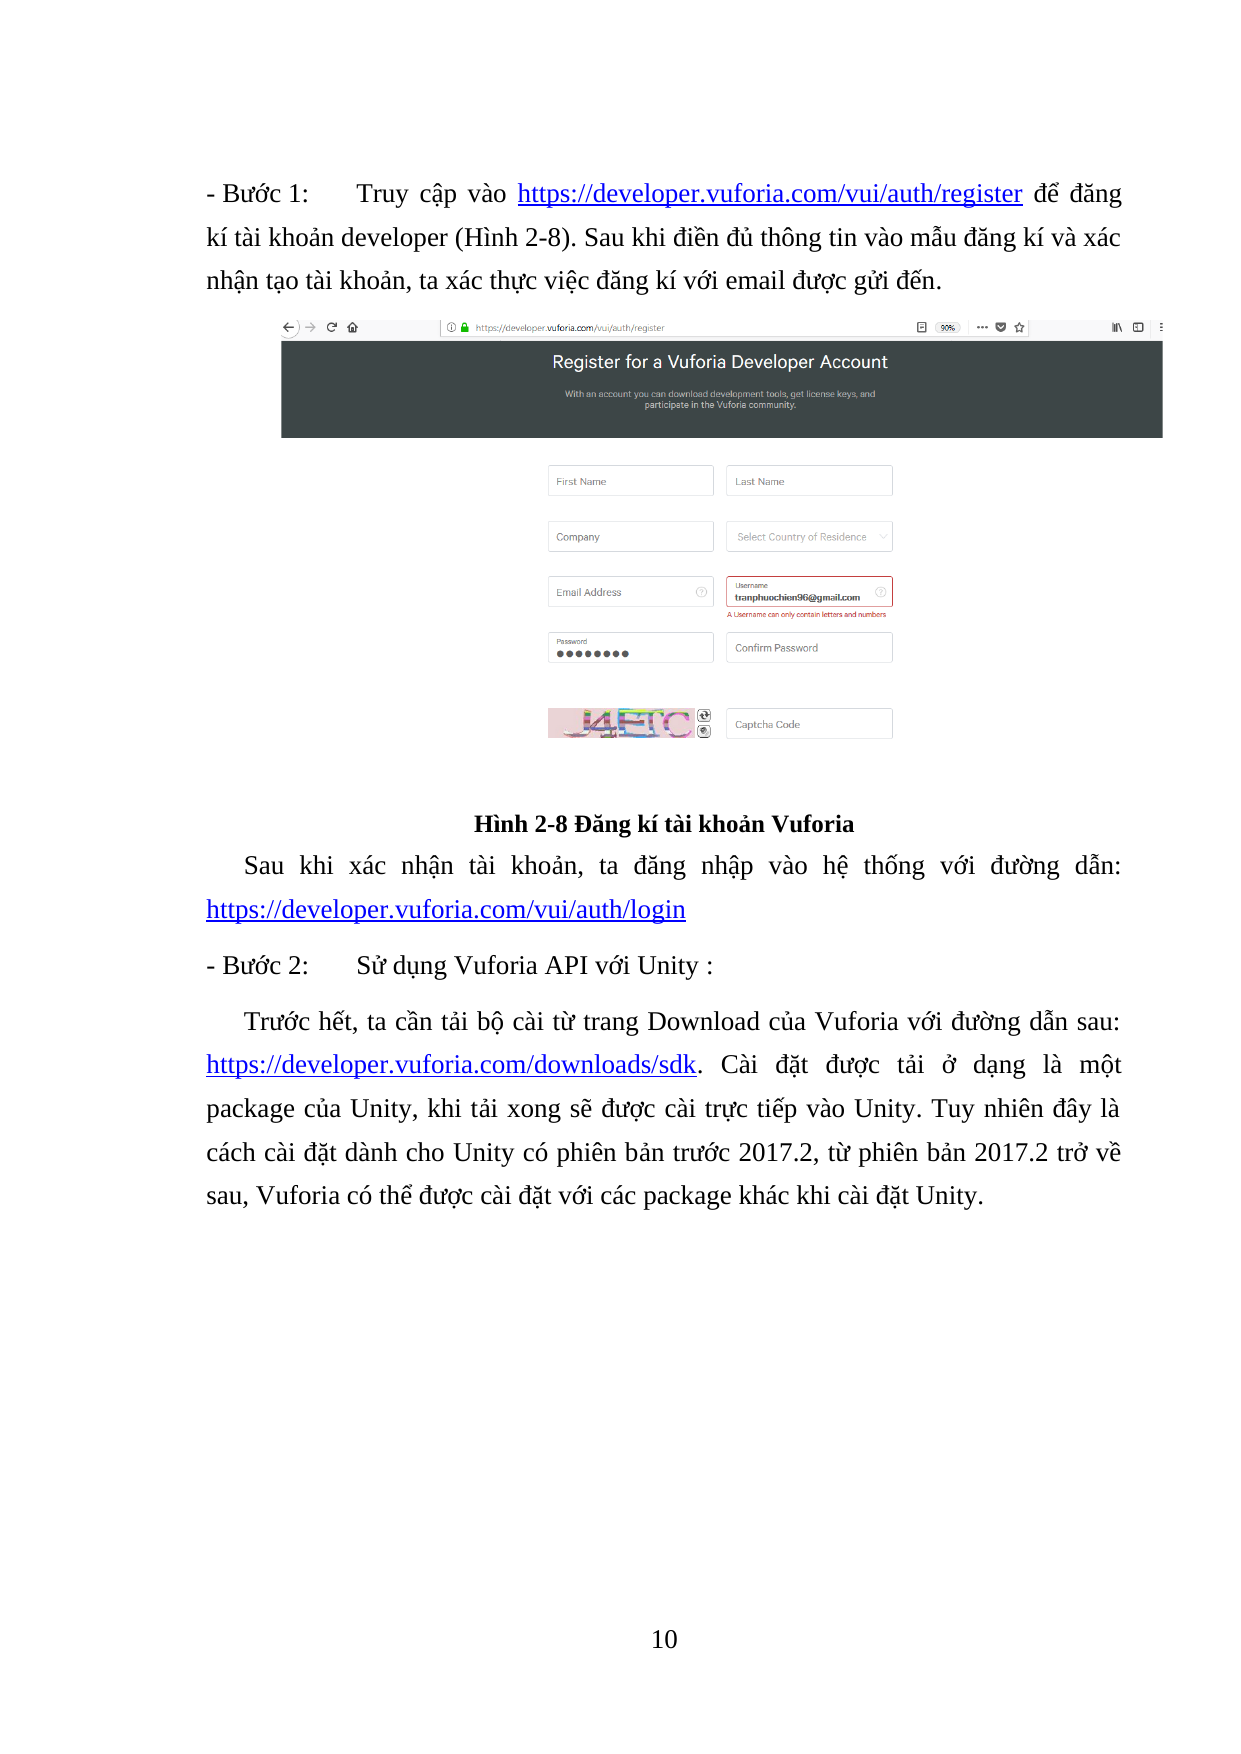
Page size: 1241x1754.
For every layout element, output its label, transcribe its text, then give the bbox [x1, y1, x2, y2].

text Sau khi xác nhận tài khoản, ta đăng nhập vào hệ thống với đường dẫn: https://developer.vuforia.com/vui/auth/login [206, 849, 1122, 924]
text Sử dụng Vuforia API với Unity : [206, 949, 1122, 980]
text Trước hết, ta cần tải bộ cài từ trang Download của Vuforia với đường dẫn sau: https://developer.vuforia.com/downloads/sdk. Cài đặt được tải ở dạng là một package của Unity, khi tải xong sẽ được cài trực tiếp vào Unity. Tuy nhiên đây là cách cài đặt dành cho Unity có phiên bản trước 2017.2, từ phiên bản 2017.2 trở về sau, Vuforia có thể được cài đặt với các package khác khi cài đặt Unity. [206, 1005, 1122, 1210]
picture [281, 320, 1163, 785]
